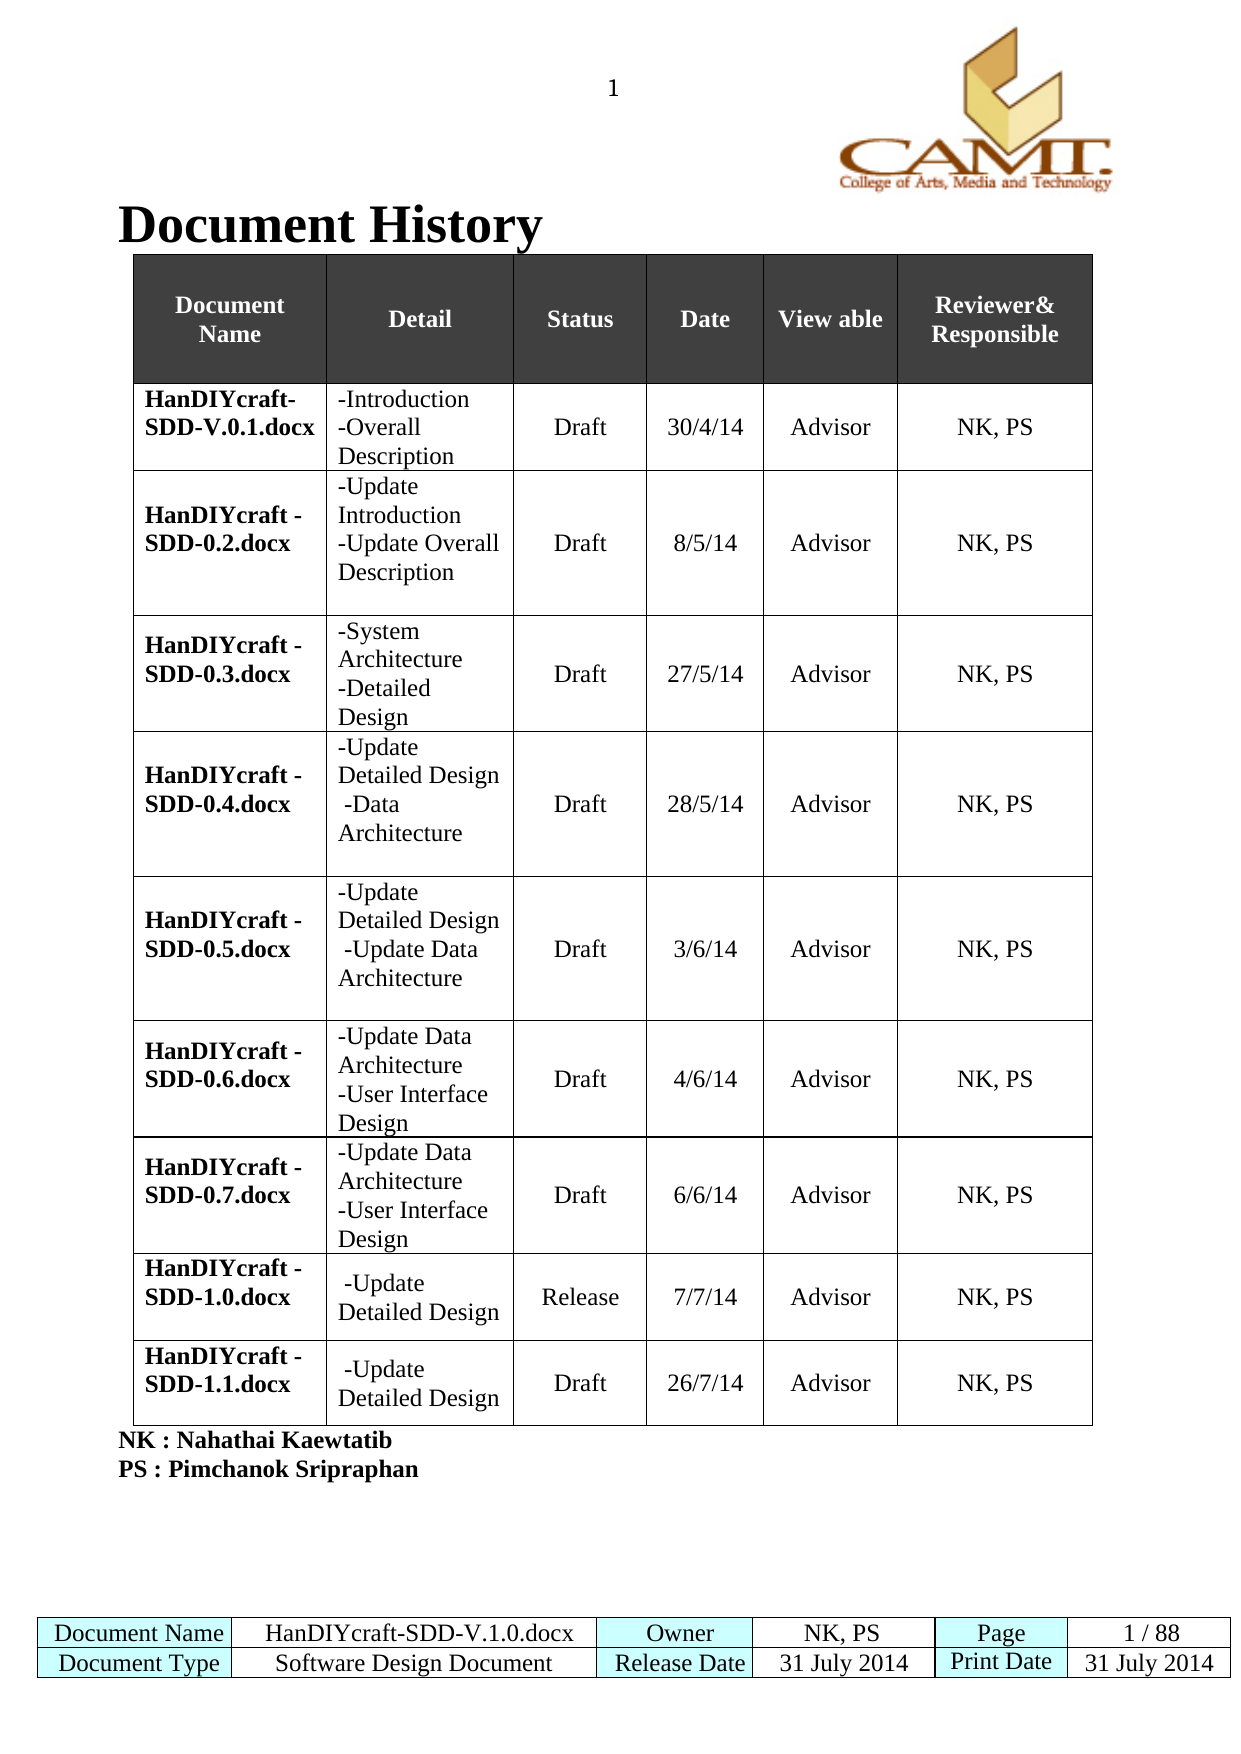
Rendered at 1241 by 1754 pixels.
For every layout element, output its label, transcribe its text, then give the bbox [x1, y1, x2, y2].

table_cell 4/6/14 [647, 1021, 763, 1136]
table_cell -Update Detailed Design -Data Architecture [327, 732, 513, 876]
table_cell Advisor [764, 1254, 897, 1340]
table_cell Draft [514, 384, 646, 470]
text NK : Nahathai Kaewtatib [118, 1426, 1108, 1454]
table_cell -Update Detailed Design [327, 1341, 513, 1424]
text PS : Pimchanok Sripraphan [118, 1454, 1108, 1483]
table_cell HanDIYcraft -SDD-1.0.docx [134, 1254, 326, 1340]
table_cell -Update Introduction -Update Overall Description [327, 471, 513, 615]
table_cell HanDIYcraft -SDD-1.1.docx [134, 1341, 326, 1424]
table_cell -Introduction -Overall Description [327, 384, 513, 470]
table_cell Release [514, 1254, 646, 1340]
table_cell Draft [514, 1021, 646, 1136]
table_cell -System Architecture -Detailed Design [327, 616, 513, 731]
table_cell Draft [514, 471, 646, 615]
table_cell 27/5/14 [647, 616, 763, 731]
table_cell -Update Data Architecture -User Interface Design [327, 1138, 513, 1252]
table_cell Advisor [764, 1341, 897, 1424]
table_cell HanDIYcraft -SDD-0.3.docx [134, 616, 326, 731]
table_cell NK, PS [898, 616, 1092, 731]
table_cell NK, PS [898, 732, 1092, 876]
table_cell NK, PS [898, 1254, 1092, 1340]
table_cell Draft [514, 1341, 646, 1424]
table_cell HanDIYcraft -SDD-0.6.docx [134, 1021, 326, 1136]
table_cell Advisor [764, 1021, 897, 1136]
table_header Status [514, 255, 646, 383]
table_cell -Update Detailed Design [327, 1254, 513, 1340]
table_cell HanDIYcraft -SDD-0.7.docx [134, 1138, 326, 1252]
table_cell 26/7/14 [647, 1341, 763, 1424]
table_cell Draft [514, 616, 646, 731]
table_cell Draft [514, 1138, 646, 1252]
table_cell 7/7/14 [647, 1254, 763, 1340]
table_cell Advisor [764, 732, 897, 876]
table_header Detail [327, 255, 513, 383]
table_cell HanDIYcraft -SDD-0.2.docx [134, 471, 326, 615]
table_cell 28/5/14 [647, 732, 763, 876]
table_cell 3/6/14 [647, 877, 763, 1020]
table_cell NK, PS [898, 1138, 1092, 1252]
table_cell Draft [514, 732, 646, 876]
table_header Document Name [134, 255, 326, 383]
table_cell NK, PS [898, 384, 1092, 470]
table_cell Draft [514, 877, 646, 1020]
table_cell 30/4/14 [647, 384, 763, 470]
table_cell NK, PS [898, 877, 1092, 1020]
table_cell HanDIYcraft -SDD-0.4.docx [134, 732, 326, 876]
table_cell Advisor [764, 384, 897, 470]
table_cell -Update Detailed Design -Update Data Architecture [327, 877, 513, 1020]
table_header Date [647, 255, 763, 383]
table_cell 8/5/14 [647, 471, 763, 615]
table_cell 6/6/14 [647, 1138, 763, 1252]
table_cell HanDIYcraft -SDD-0.5.docx [134, 877, 326, 1020]
table_cell NK, PS [898, 1341, 1092, 1424]
table_cell NK, PS [898, 1021, 1092, 1136]
table_cell -Update Data Architecture -User Interface Design [327, 1021, 513, 1136]
table_cell HanDIYcraft-SDD-V.0.1.docx [134, 384, 326, 470]
picture [755, 18, 1221, 207]
table_cell Advisor [764, 877, 897, 1020]
table_cell Advisor [764, 471, 897, 615]
text Document History [118, 192, 1108, 254]
table_cell NK, PS [898, 471, 1092, 615]
table_cell Advisor [764, 1138, 897, 1252]
table_header View able [764, 255, 897, 383]
table_cell Advisor [764, 616, 897, 731]
table_header Reviewer& Responsible [898, 255, 1092, 383]
